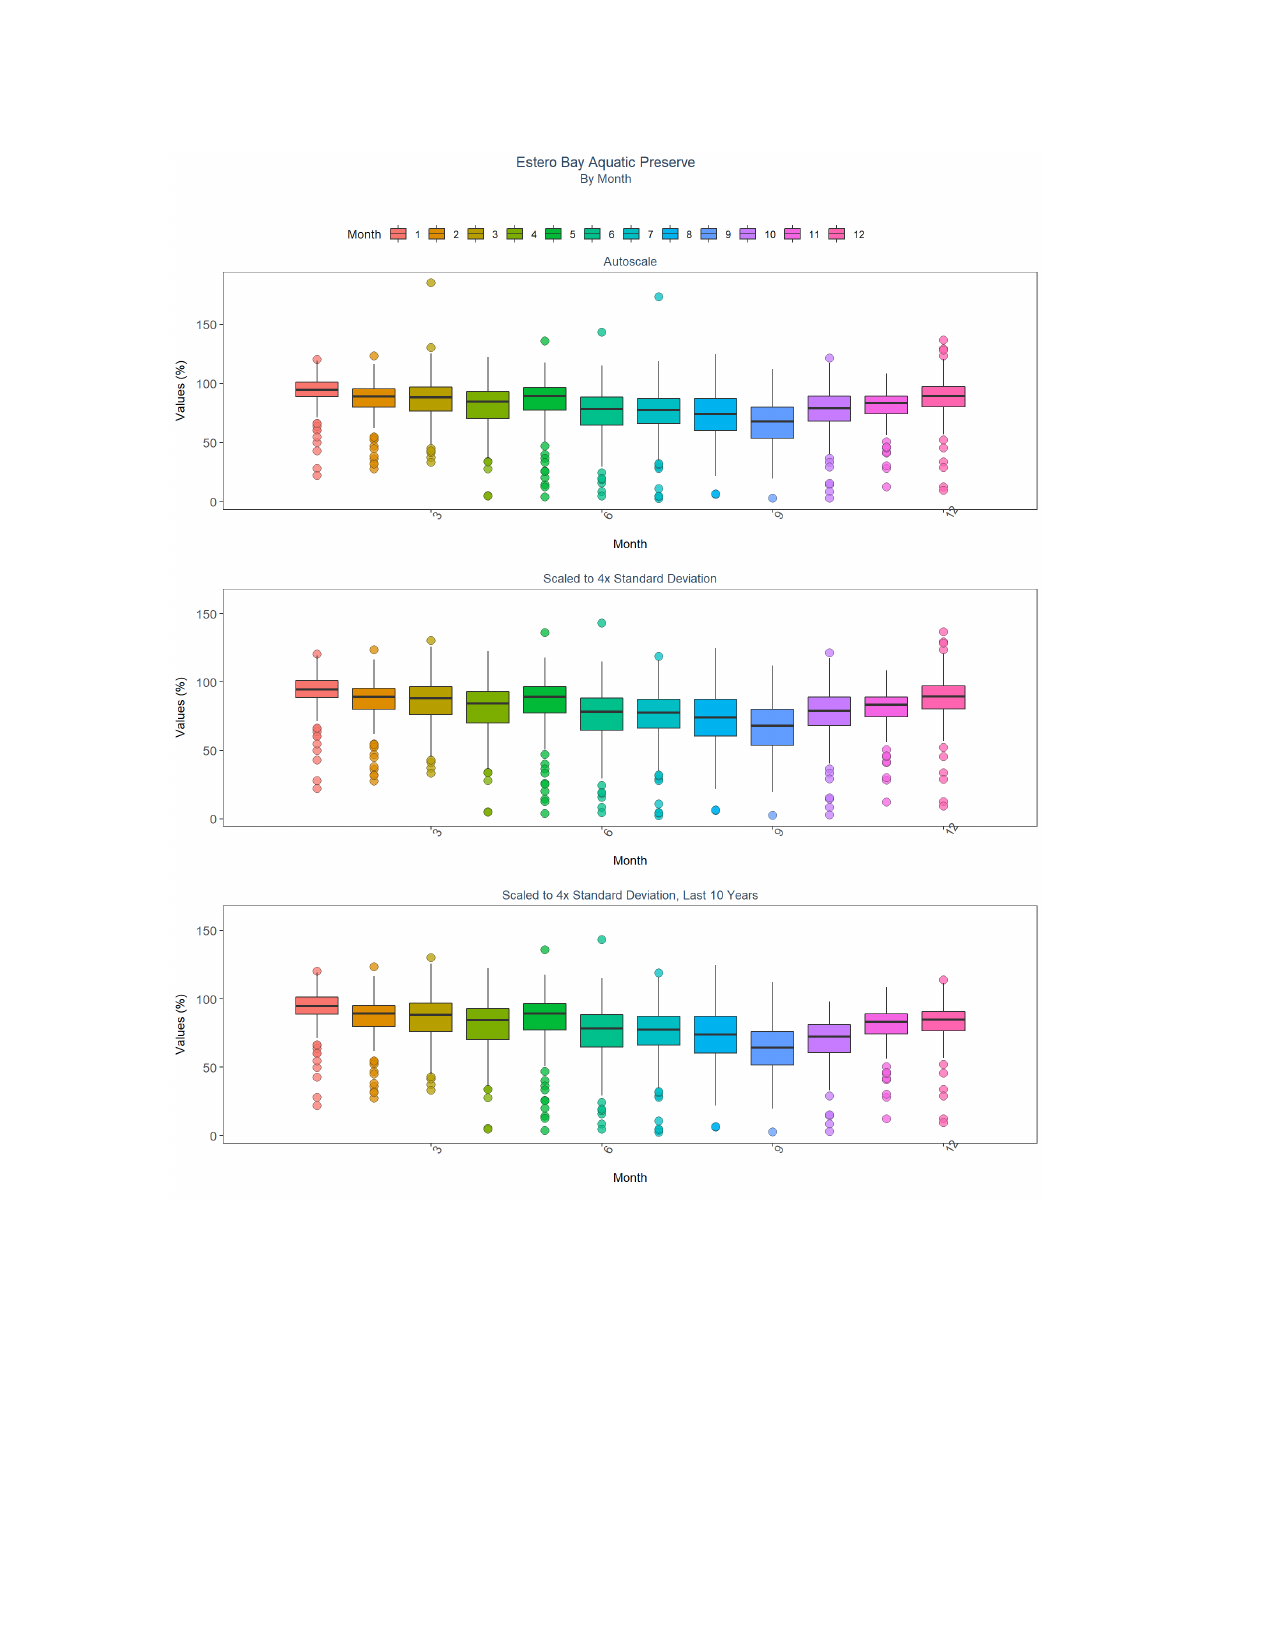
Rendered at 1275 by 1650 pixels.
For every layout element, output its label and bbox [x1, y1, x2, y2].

picture [168, 150, 1044, 1200]
